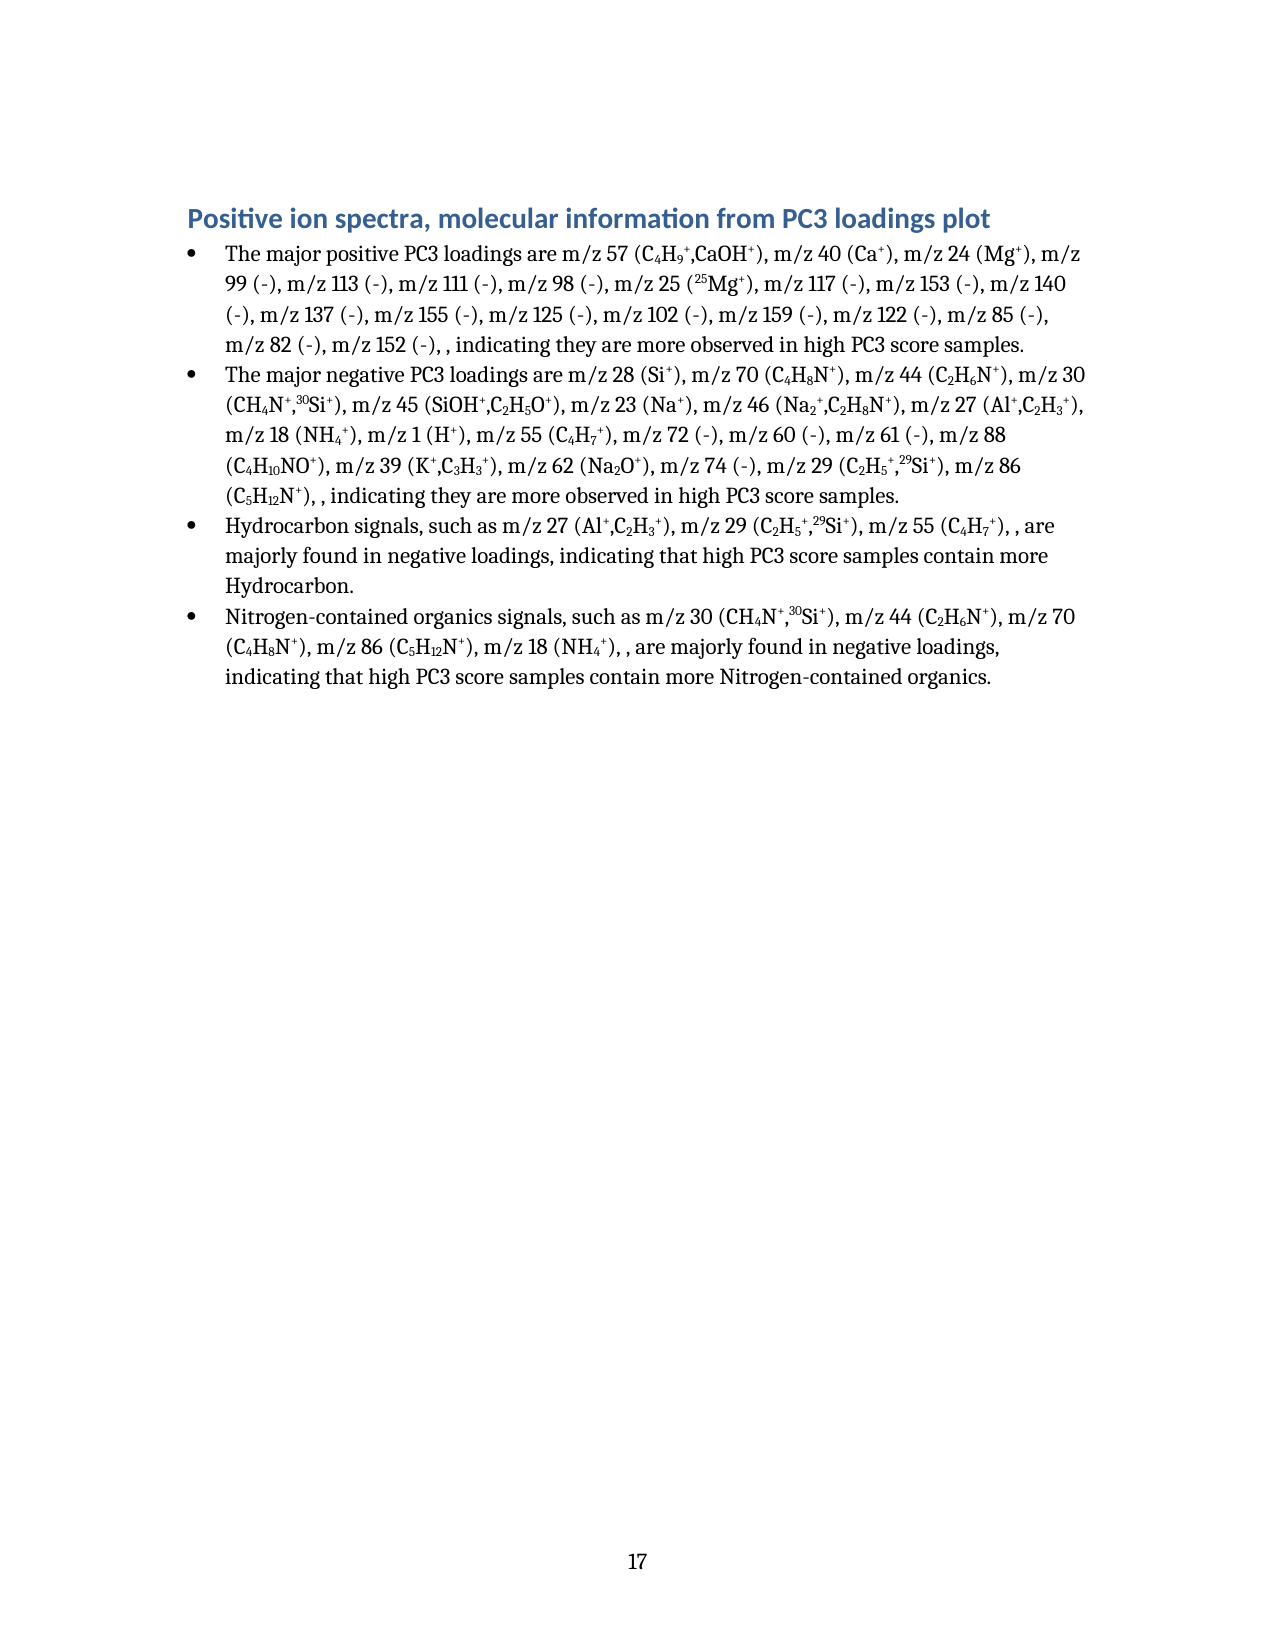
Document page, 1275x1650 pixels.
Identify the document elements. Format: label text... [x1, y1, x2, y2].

list The major negative PC3 loadings are m/z 28 (Si+), m/z 70 (C4H8N+), m/z 44 (C2H6N+), m/z 30 (CH4N+,30Si+), m/z 45 (SiOH+,C2H5O+), m/z 23 (Na+), m/z 46 (Na2+,C2H8N+), m/z 27 (Al+,C2H3+), m/z 18 (NH4+), m/z 1 (H+), m/z 55 (C4H7+), m/z 72 (-), m/z 60 (-), m/z 61 (-), m/z 88 (C4H10NO+), m/z 39 (K+,C3H3+), m/z 62 (Na2O+), m/z 74 (-), m/z 29 (C2H5+,29Si+), m/z 86 (C5H12N+), , indicating they are more observed in high PC3 score samples. [187, 362, 1087, 509]
list Nitrogen-contained organics signals, such as m/z 30 (CH4N+,30Si+), m/z 44 (C2H6N+), m/z 70 (C4H8N+), m/z 86 (C5H12N+), m/z 18 (NH4+), , are majorly found in negative loadings, indicating that high PC3 score samples contain more Nitrogen-contained organics. [187, 603, 1087, 690]
list Hydrocarbon signals, such as m/z 27 (Al+,C2H3+), m/z 29 (C2H5+,29Si+), m/z 55 (C4H7+), , are majorly found in negative loadings, indicating that high PC3 score samples contain more Hydrocarbon. [187, 513, 1087, 599]
list The major positive PC3 loadings are m/z 57 (C4H9+,CaOH+), m/z 40 (Ca+), m/z 24 (Mg+), m/z 99 (-), m/z 113 (-), m/z 111 (-), m/z 98 (-), m/z 25 (25Mg+), m/z 117 (-), m/z 153 (-), m/z 140 (-), m/z 137 (-), m/z 155 (-), m/z 125 (-), m/z 102 (-), m/z 159 (-), m/z 122 (-), m/z 85 (-), m/z 82 (-), m/z 152 (-), , indicating they are more observed in high PC3 score samples. [187, 241, 1087, 358]
subtitle Positive ion spectra, molecular information from PC3 loadings plot [187, 200, 1087, 236]
